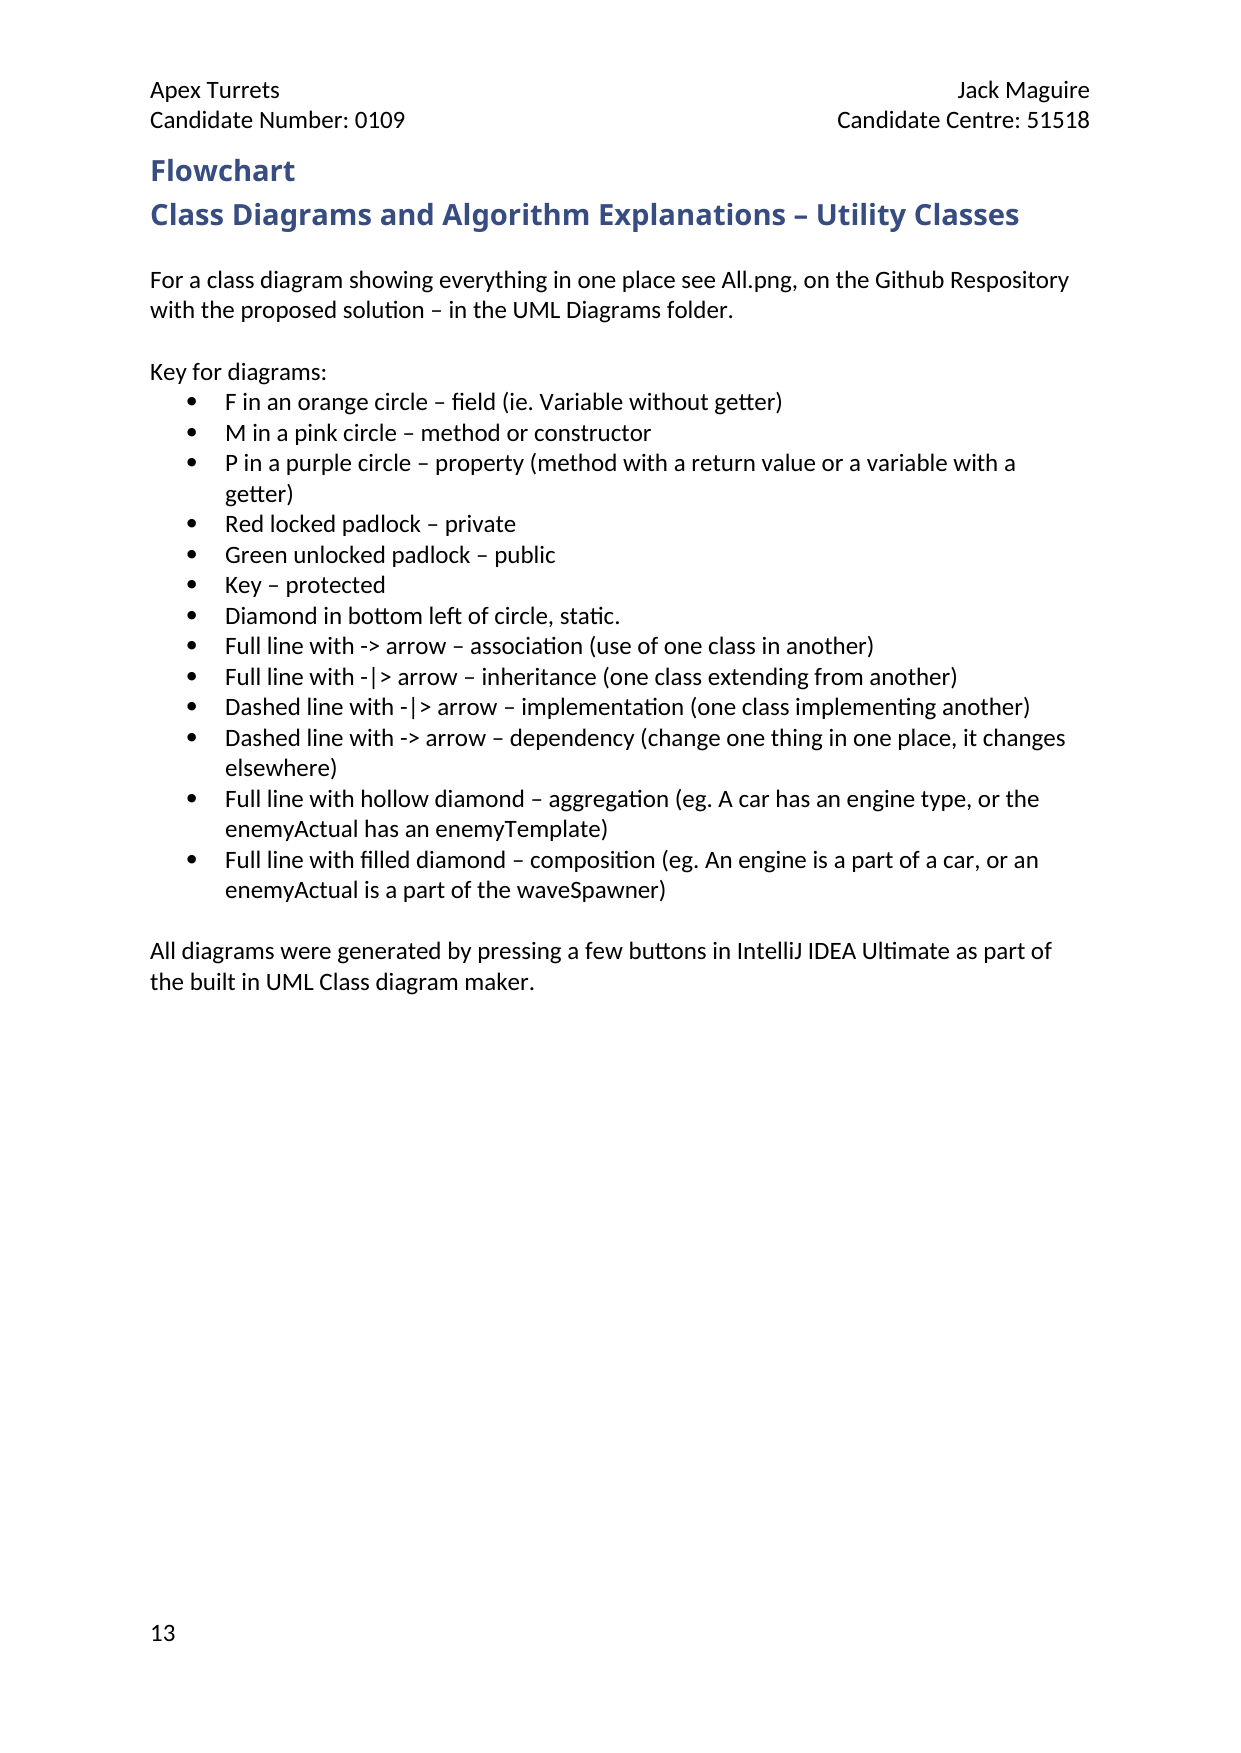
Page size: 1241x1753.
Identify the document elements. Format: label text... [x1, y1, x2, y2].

list Key – protected [187, 569, 1090, 600]
list Full line with -> arrow – association (use of one class in another) [187, 630, 1090, 661]
list Full line with filled diamond – composition (eg. An engine is a part of a car, or an enemyActual is a part of the waveSpawner) [187, 844, 1090, 905]
list M in a pink circle – method or constructor [187, 417, 1090, 447]
subtitle Class Diagrams and Algorithm Explanations – Utility Classes [150, 194, 1090, 233]
text Key for diagrams: [150, 356, 1090, 386]
list Red locked padlock – private [187, 508, 1090, 539]
list Full line with hollow diamond – aggregation (eg. A car has an engine type, or the enemyActual has an enemyTemplate) [187, 783, 1090, 844]
text For a class diagram showing everything in one place see All.png, on the Github Respository with the proposed solution – in the UML Diagrams folder. [150, 264, 1090, 325]
list Dashed line with -> arrow – dependency (change one thing in one place, it changes elsewhere) [187, 722, 1090, 783]
list F in an orange circle – field (ie. Variable without getter) [187, 386, 1090, 417]
list Green unlocked padlock – public [187, 539, 1090, 569]
list Dashed line with -|> arrow – implementation (one class implementing another) [187, 691, 1090, 722]
list Full line with -|> arrow – inheritance (one class extending from another) [187, 661, 1090, 691]
subtitle Flowchart [150, 150, 1090, 190]
text All diagrams were generated by pressing a few buttons in IntelliJ IDEA Ultimate as part of the built in UML Class diagram maker. [150, 936, 1090, 997]
list P in a purple circle – property (method with a return value or a variable with a getter) [187, 447, 1090, 508]
list Diamond in bottom left of circle, static. [187, 600, 1090, 630]
